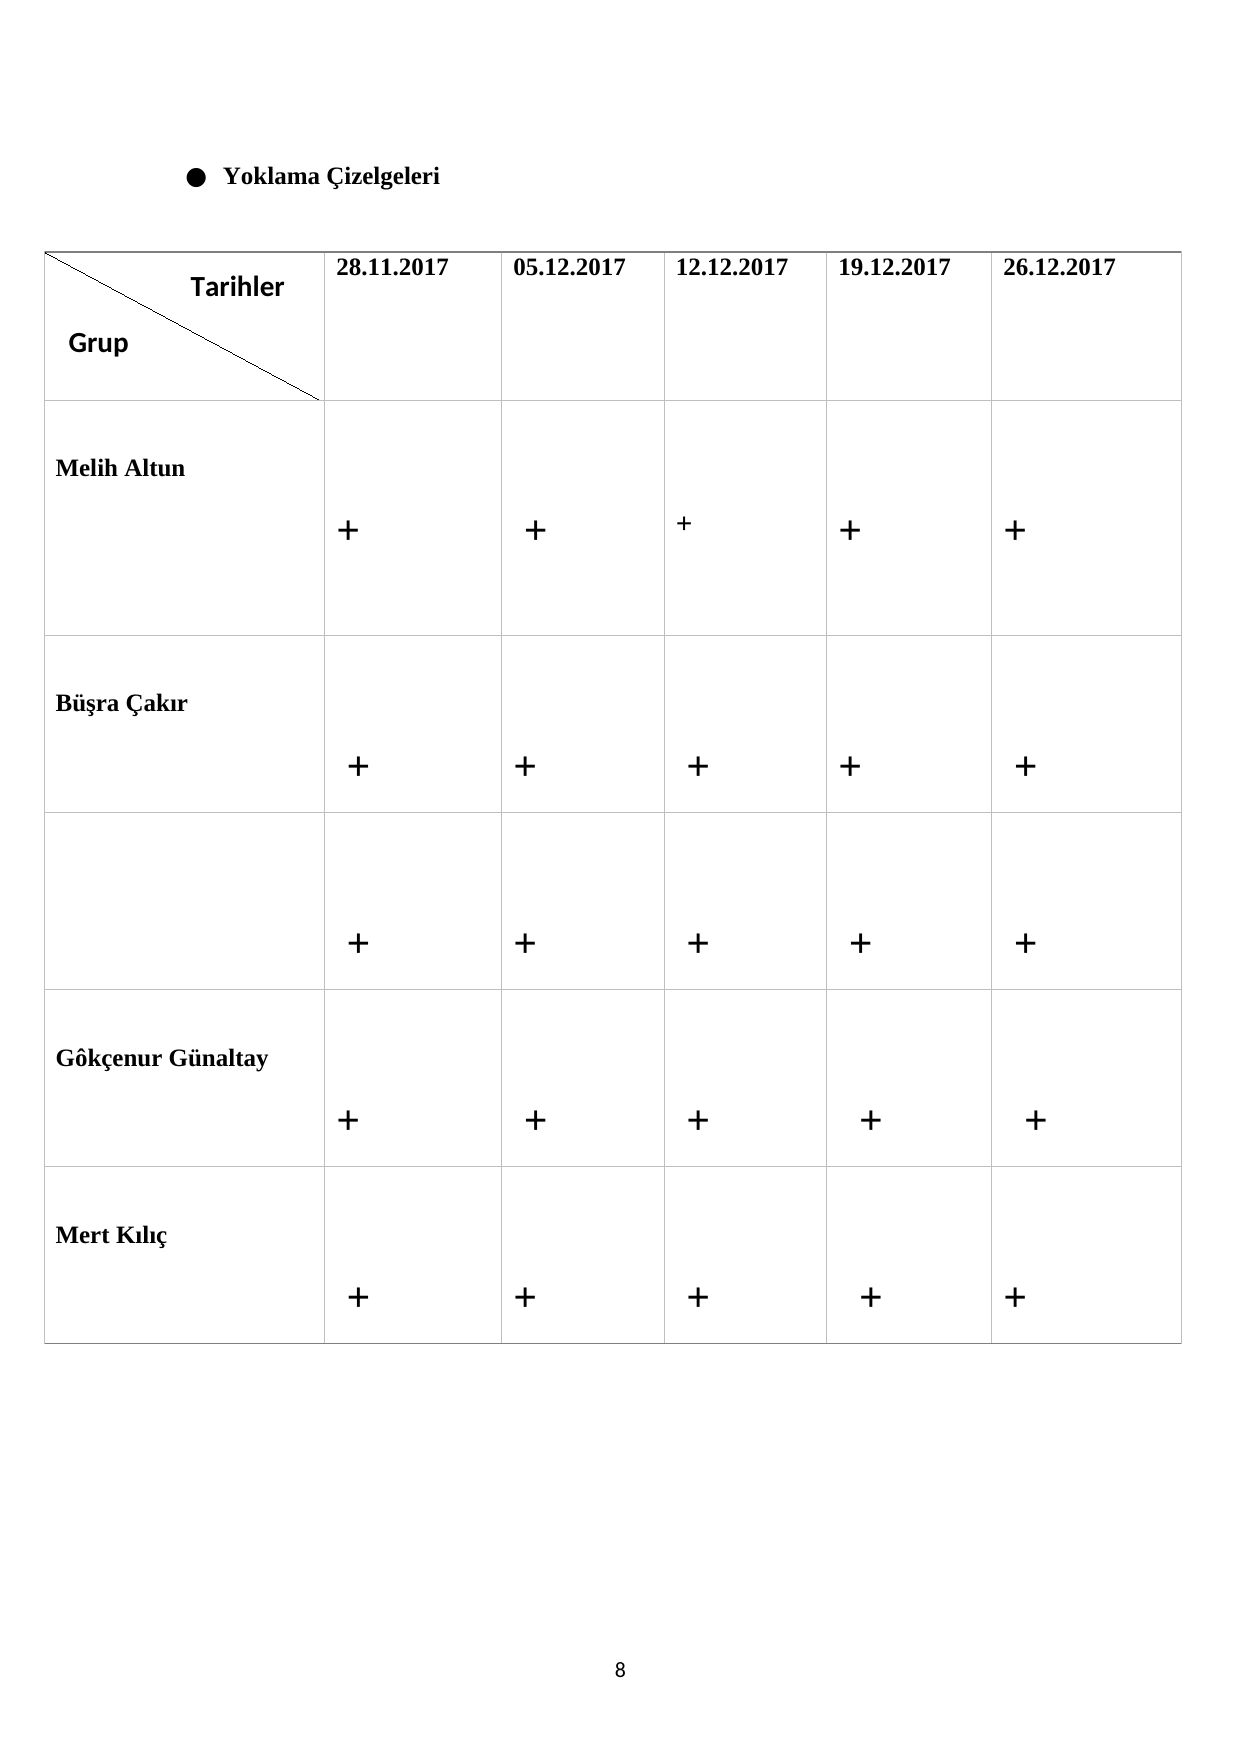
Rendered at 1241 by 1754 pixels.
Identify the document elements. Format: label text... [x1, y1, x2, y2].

table_cell [45, 813, 324, 989]
list Yoklama Çizelgeleri [185, 148, 1093, 199]
table_cell + [502, 990, 664, 1166]
table_cell + [325, 401, 501, 635]
table_cell + [665, 401, 826, 635]
table_cell + [992, 990, 1181, 1166]
table_header 12.12.2017 [665, 253, 826, 399]
table_header [45, 253, 324, 399]
table_cell + [325, 1167, 501, 1343]
table_header 05.12.2017 [502, 253, 664, 399]
table_cell Mert Kılıç [45, 1167, 324, 1343]
table_cell + [992, 1167, 1181, 1343]
table_cell Gôkçenur Günaltay [45, 990, 324, 1166]
table_cell + [827, 636, 991, 812]
table_cell + [665, 990, 826, 1166]
table_cell + [827, 813, 991, 989]
table_cell Büşra Çakır [45, 636, 324, 812]
table_cell + [827, 401, 991, 635]
table_cell + [665, 813, 826, 989]
table_cell + [992, 813, 1181, 989]
table_cell + [502, 401, 664, 635]
table_cell + [502, 813, 664, 989]
table_cell + [665, 636, 826, 812]
table_cell + [325, 636, 501, 812]
table_cell + [992, 401, 1181, 635]
table_cell + [325, 990, 501, 1166]
table_cell Melih Altun [45, 401, 324, 635]
table_header 19.12.2017 [827, 253, 991, 399]
table_cell + [502, 636, 664, 812]
table_cell + [325, 813, 501, 989]
table_cell + [665, 1167, 826, 1343]
table_header 26.12.2017 [992, 253, 1181, 399]
table_cell + [502, 1167, 664, 1343]
table_cell + [992, 636, 1181, 812]
table_cell + [827, 1167, 991, 1343]
table_header 28.11.2017 [325, 253, 501, 399]
table_cell + [827, 990, 991, 1166]
